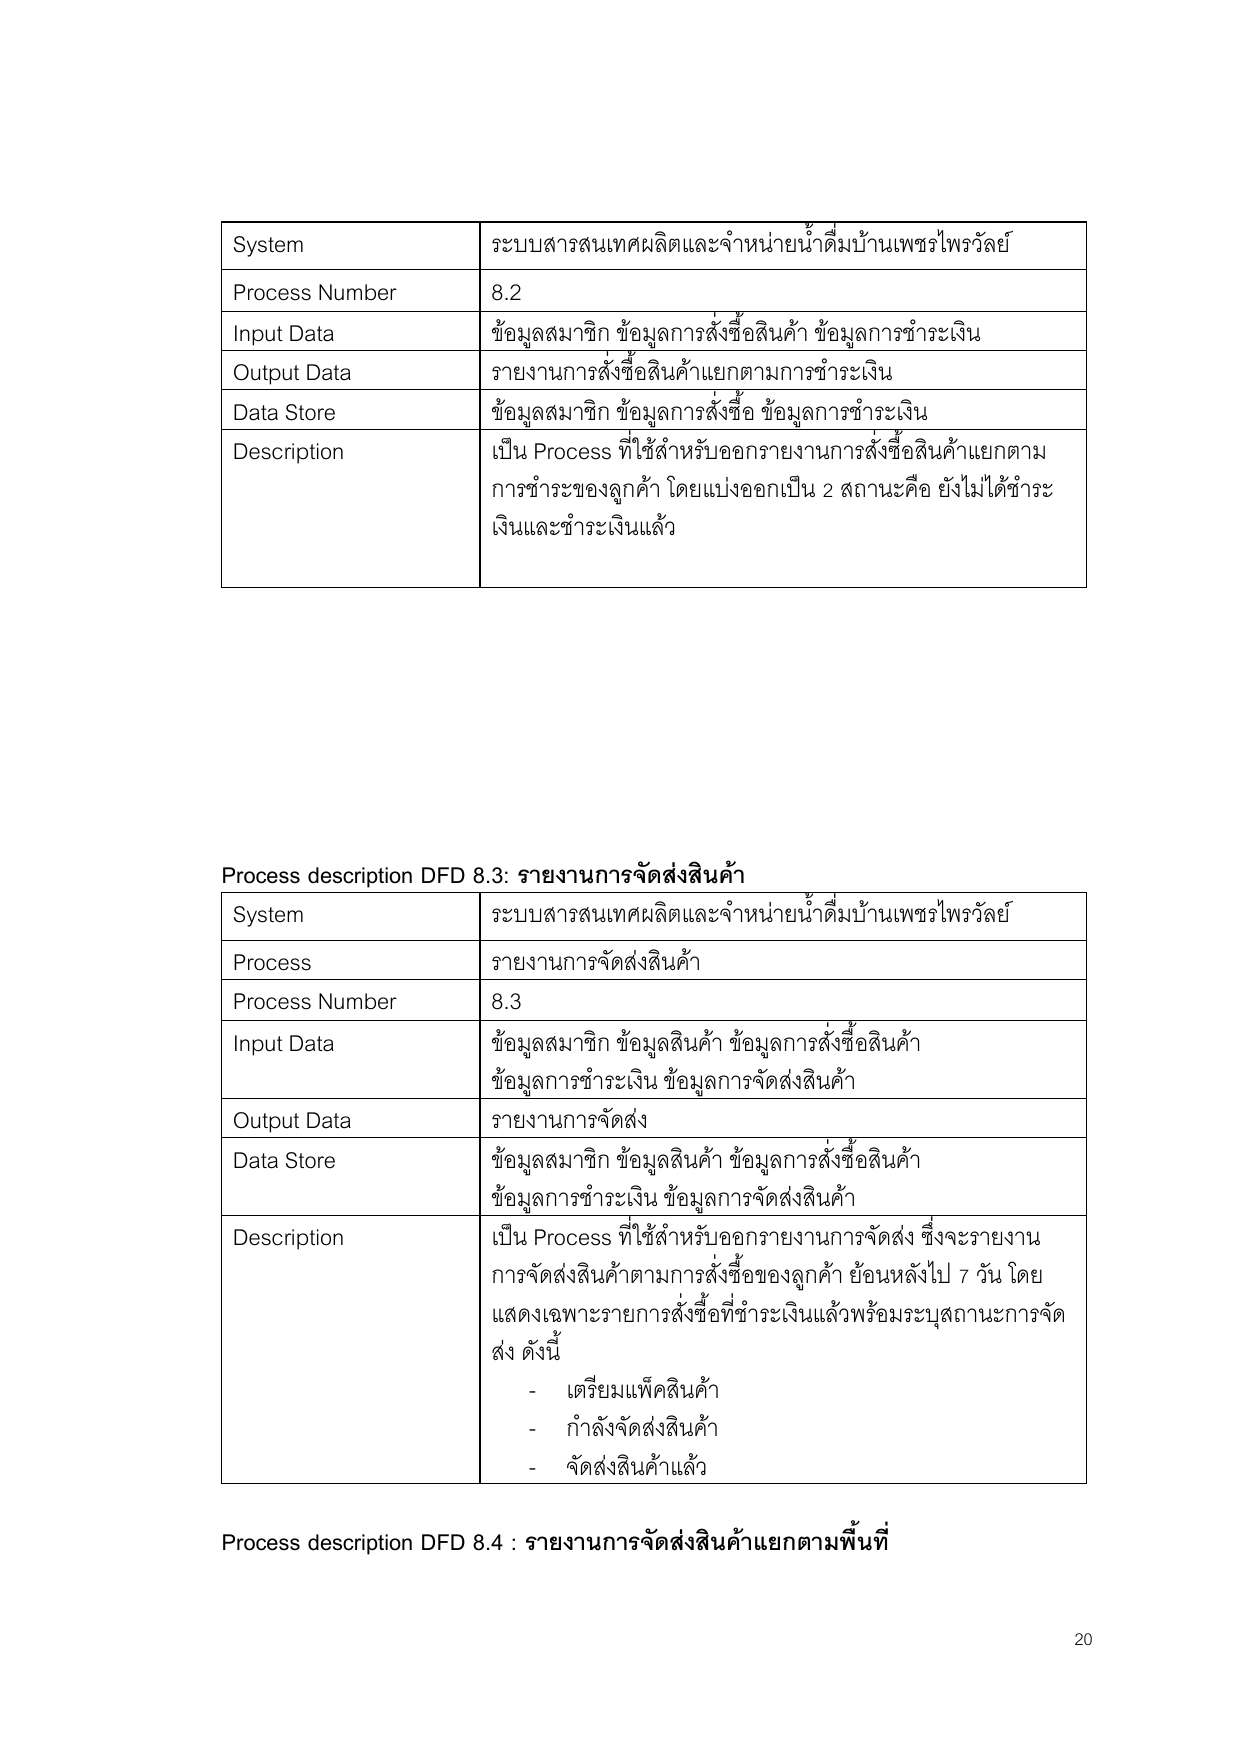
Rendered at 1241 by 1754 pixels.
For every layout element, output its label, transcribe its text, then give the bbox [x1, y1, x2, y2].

table_cell Input Data [222, 1021, 479, 1098]
table_cell Process Number [222, 980, 479, 1020]
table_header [481, 223, 1086, 269]
table_cell Process Number [222, 270, 479, 311]
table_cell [481, 351, 1086, 389]
table_cell ข้อมูลสมาชิก ข้อมูลการสั่งซื้อสินค้า ข้อมูลการชำระเงิน [481, 312, 1086, 350]
table_cell Input Data [222, 312, 479, 350]
table_header ระบบสารสนเทศผลิตและจำหน่ายน้ำดื่มบ้านเพชรไพรวัลย์ [481, 893, 1086, 939]
table_cell เป็น Process ที่ใช้สำหรับออกรายงานการจัดส่ง ซึ่งจะรายงานการจัดส่งสินค้าตามการสั่งซื้อของลูกค้า ย้อนหลังไป 7 วัน โดยแสดงเฉพาะรายการสั่งซื้อที่ชำระเงินแล้วพร้อมระบุสถานะการจัดส่ง ดังนี้ เตรียมแพ็คสินค้า กำลังจัดส่งสินค้า จัดส่งสินค้าแล้ว [481, 1216, 1086, 1483]
table_cell 8.2 [481, 270, 1086, 311]
table_header System [222, 893, 479, 939]
table_cell Description [222, 1216, 479, 1483]
table_cell ข้อมูลสมาชิก ข้อมูลการสั่งซื้อ ข้อมูลการชำระเงิน [481, 390, 1086, 428]
table_cell Output Data [222, 1099, 479, 1137]
table_cell Data Store [222, 1138, 479, 1215]
table_cell เป็น Process ที่ใช้สำหรับออกรายงานการสั่งซื้อสินค้าแยกตามการชำระของลูกค้า โดยแบ่งออกเป็น 2 สถานะคือ ยังไม่ได้ชำระเงินและชำระเงินแล้ว [481, 430, 1086, 587]
text Process description DFD 8.3: รายงานการจัดส่งสินค้า [221, 855, 1092, 892]
table_cell รายงานการจัดส่ง [481, 1099, 1086, 1137]
table_cell ข้อมูลสมาชิก ข้อมูลสินค้า ข้อมูลการสั่งซื้อสินค้า ข้อมูลการชำระเงิน ข้อมูลการจัดส่งสินค้า [481, 1021, 1086, 1098]
table_cell Description [222, 430, 479, 587]
table_cell Output Data [222, 351, 479, 389]
table_cell Data Store [222, 390, 479, 428]
table_header System [222, 223, 479, 269]
table_cell Process [222, 941, 479, 979]
text Process description DFD 8.4 : รายงานการจัดส่งสินค้าแยกตามพื้นที่ [221, 1523, 1092, 1559]
table_cell รายงานการจัดส่งสินค้า [481, 941, 1086, 979]
table_cell ข้อมูลสมาชิก ข้อมูลสินค้า ข้อมูลการสั่งซื้อสินค้า ข้อมูลการชำระเงิน ข้อมูลการจัดส่งสินค้า [481, 1138, 1086, 1215]
table_cell 8.3 [481, 980, 1086, 1020]
